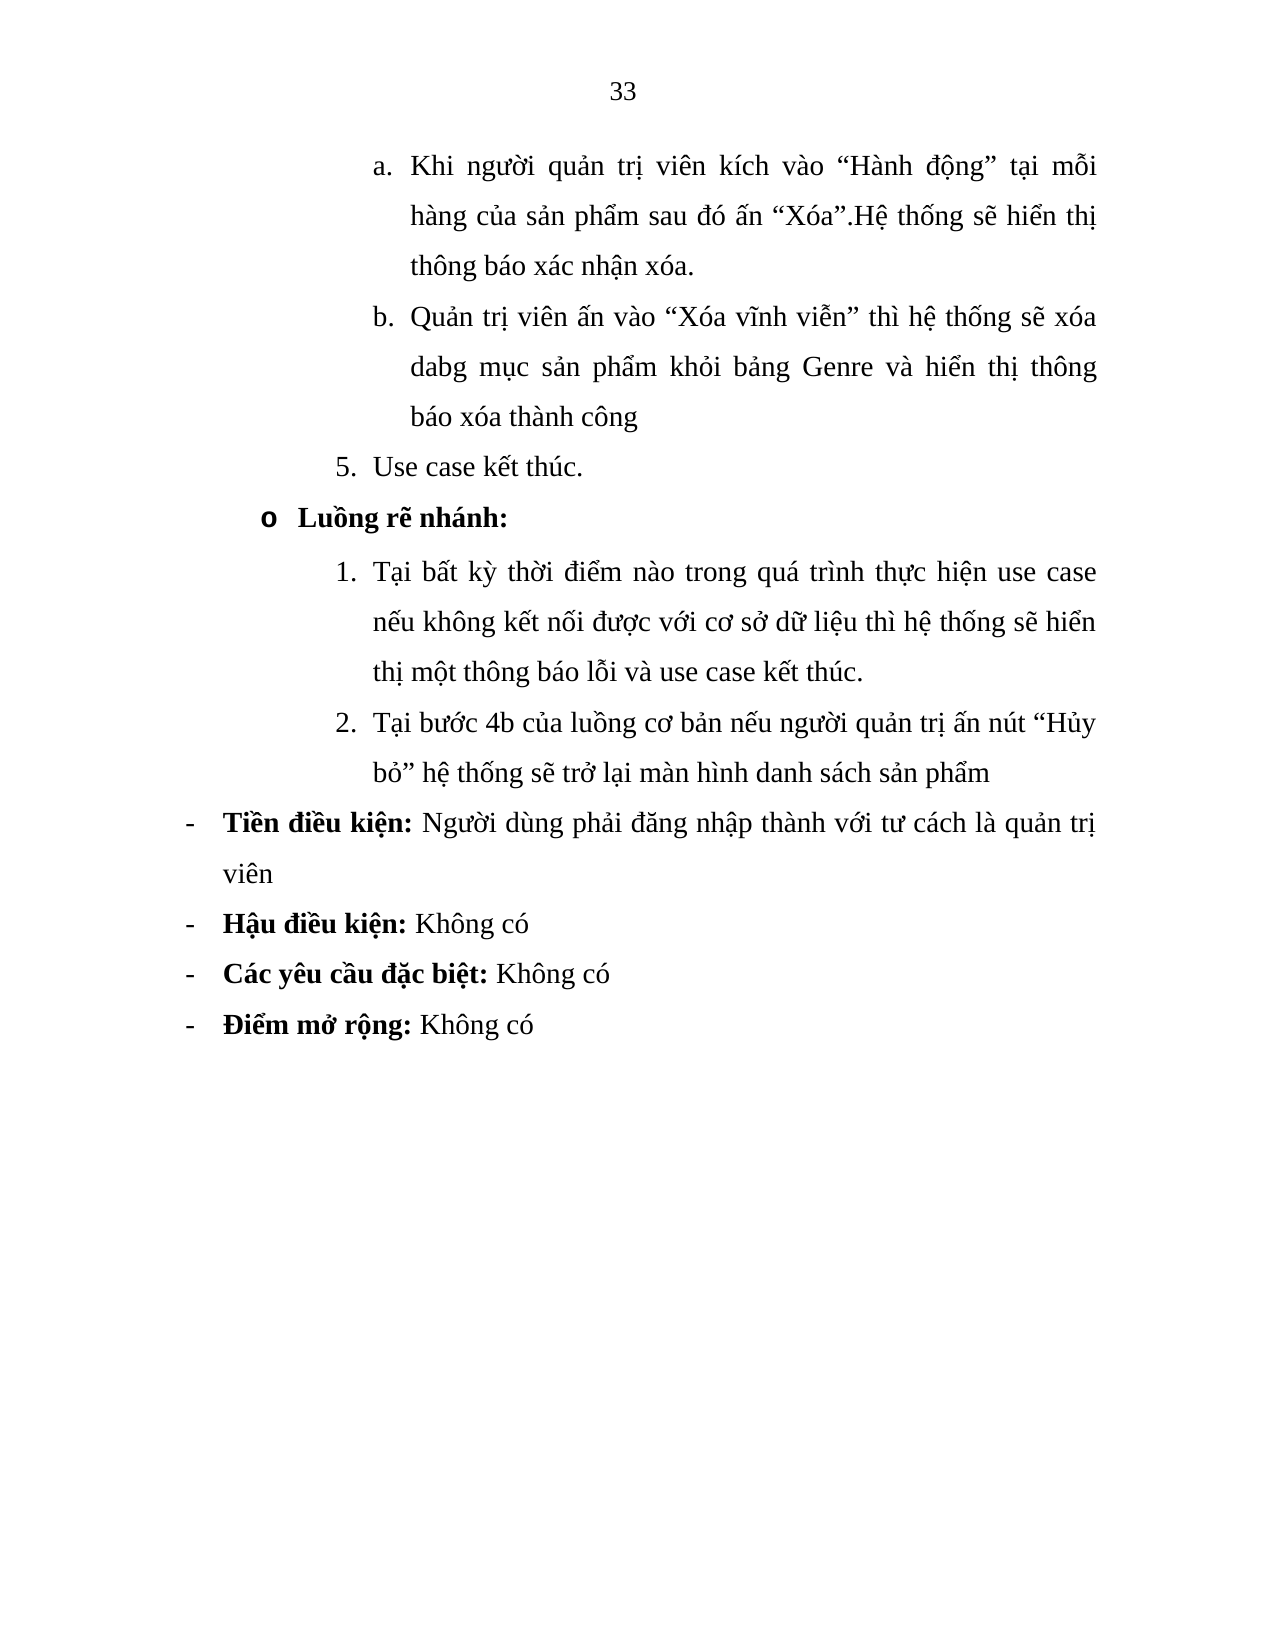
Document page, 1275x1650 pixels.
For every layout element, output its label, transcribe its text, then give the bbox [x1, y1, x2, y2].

list Các yêu cầu đặc biệt: Không có [185, 956, 1098, 990]
list Khi người quản trị viên kích vào “Hành động” tại mỗi hàng của sản phẩm sau đó ấn “Xóa”.Hệ thống sẽ hiển thị thông báo xác nhận xóa. [373, 148, 1098, 282]
list Tại bất kỳ thời điểm nào trong quá trình thực hiện use case nếu không kết nối được với cơ sở dữ liệu thì hệ thống sẽ hiển thị một thông báo lỗi và use case kết thúc. [335, 554, 1098, 688]
list Quản trị viên ấn vào “Xóa vĩnh viễn” thì hệ thống sẽ xóa dabg mục sản phẩm khỏi bảng Genre và hiển thị thông báo xóa thành công [373, 299, 1098, 433]
list Luồng rẽ nhánh: [260, 500, 1098, 536]
list Điểm mở rộng: Không có [185, 1007, 1098, 1040]
list Tại bước 4b của luồng cơ bản nếu người quản trị ấn nút “Hủy bỏ” hệ thống sẽ trở lại màn hình danh sách sản phẩm [335, 705, 1098, 789]
list Use case kết thúc. [335, 449, 1098, 483]
list Tiền điều kiện: Người dùng phải đăng nhập thành với tư cách là quản trị viên [185, 806, 1098, 889]
list Hậu điều kiện: Không có [185, 906, 1098, 940]
